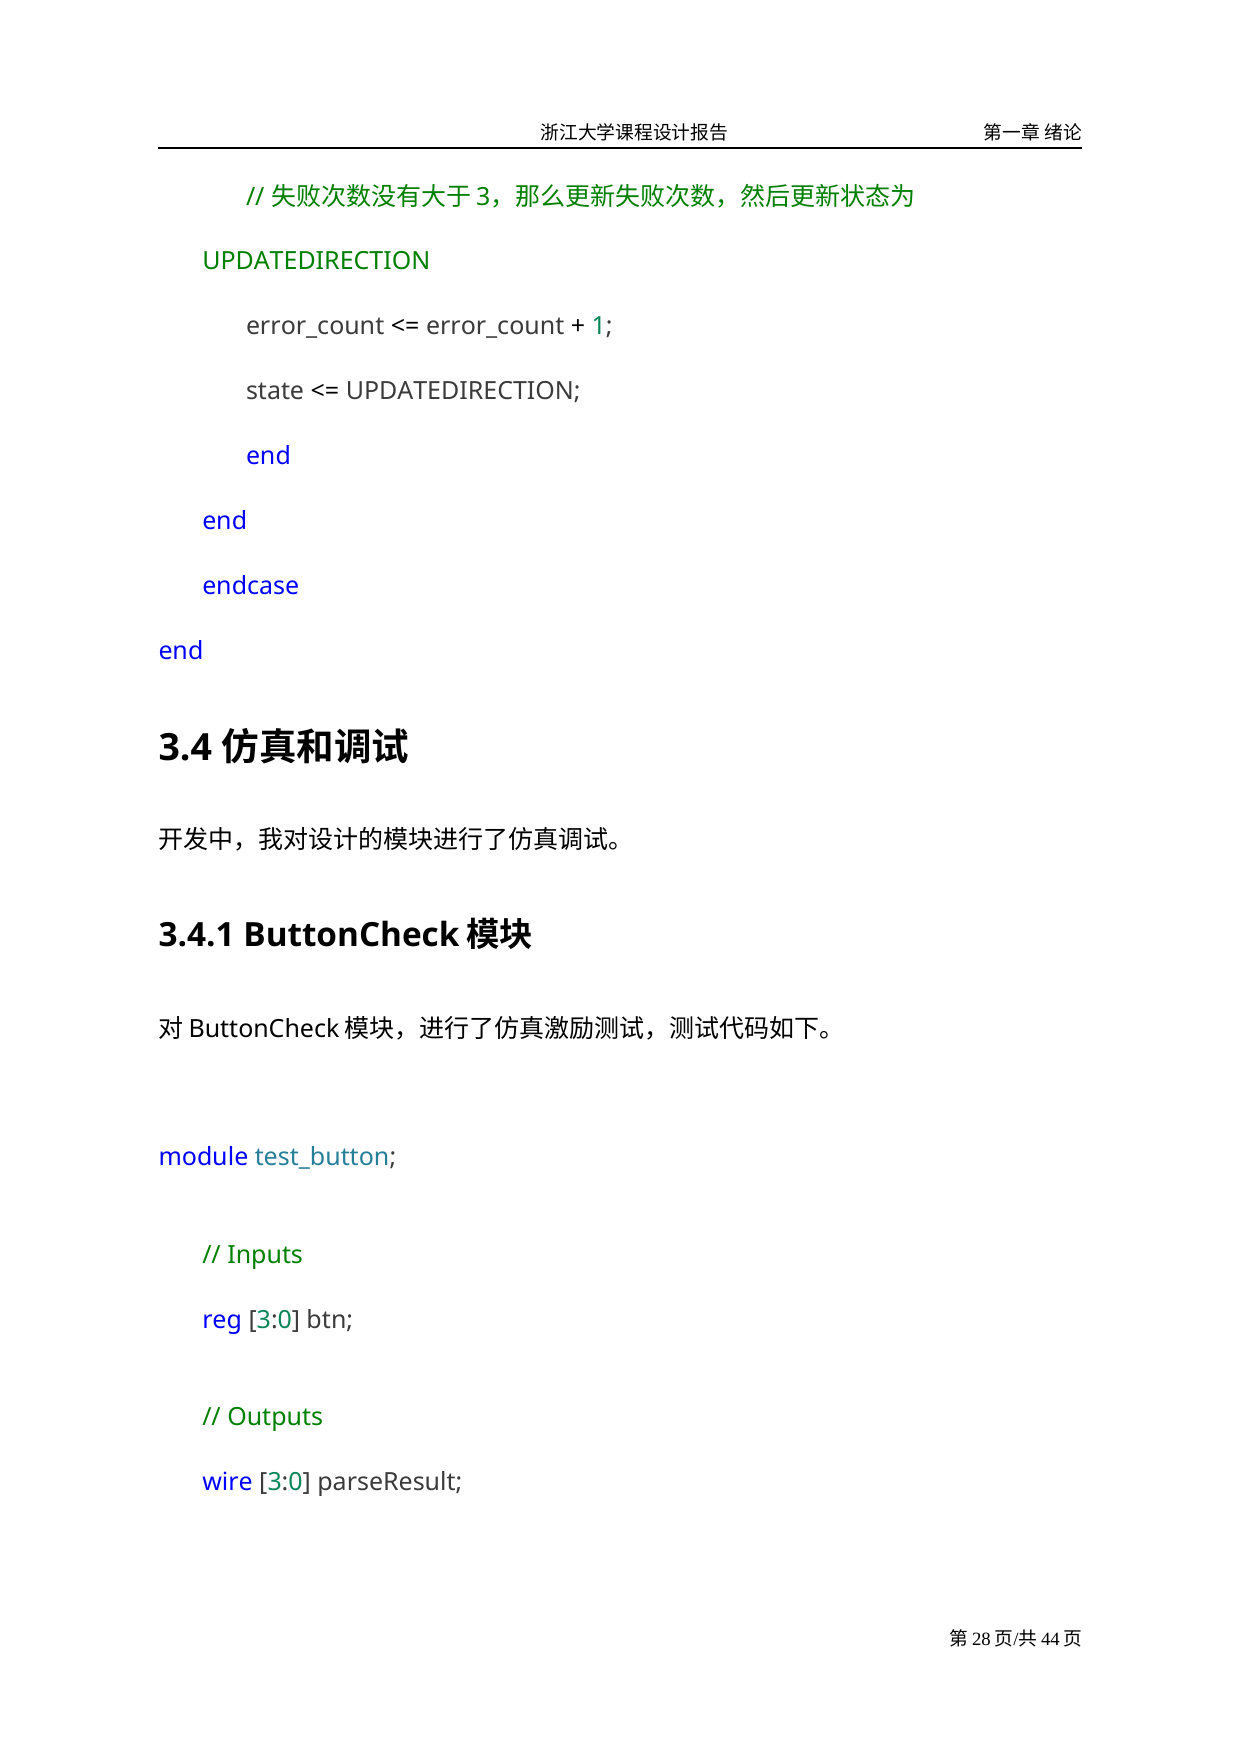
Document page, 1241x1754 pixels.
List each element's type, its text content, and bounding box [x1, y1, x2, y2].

text module test_button; [158, 1124, 1082, 1189]
text end [158, 617, 1082, 682]
text error_count <= error_count + 1; [202, 292, 1082, 357]
text wire [3:0] parseResult; [158, 1449, 1082, 1514]
text reg [3:0] btn; [158, 1286, 1082, 1351]
text // Inputs [158, 1221, 1082, 1286]
text // 失败次数没有大于3，那么更新失败次数，然后更新状态为UPDATEDIRECTION [202, 162, 1082, 292]
text endcase [158, 552, 1082, 617]
text // Outputs [158, 1384, 1082, 1449]
text end [202, 422, 1082, 487]
text 对ButtonCheck模块，进行了仿真激励测试，测试代码如下。 [158, 994, 1082, 1059]
subtitle 3.4.1 ButtonCheck模块 [158, 899, 1082, 964]
text state <= UPDATEDIRECTION; [202, 357, 1082, 422]
text 开发中，我对设计的模块进行了仿真调试。 [158, 805, 1082, 870]
text end [158, 487, 1082, 552]
subtitle 3.4 仿真和调试 [158, 711, 1082, 776]
